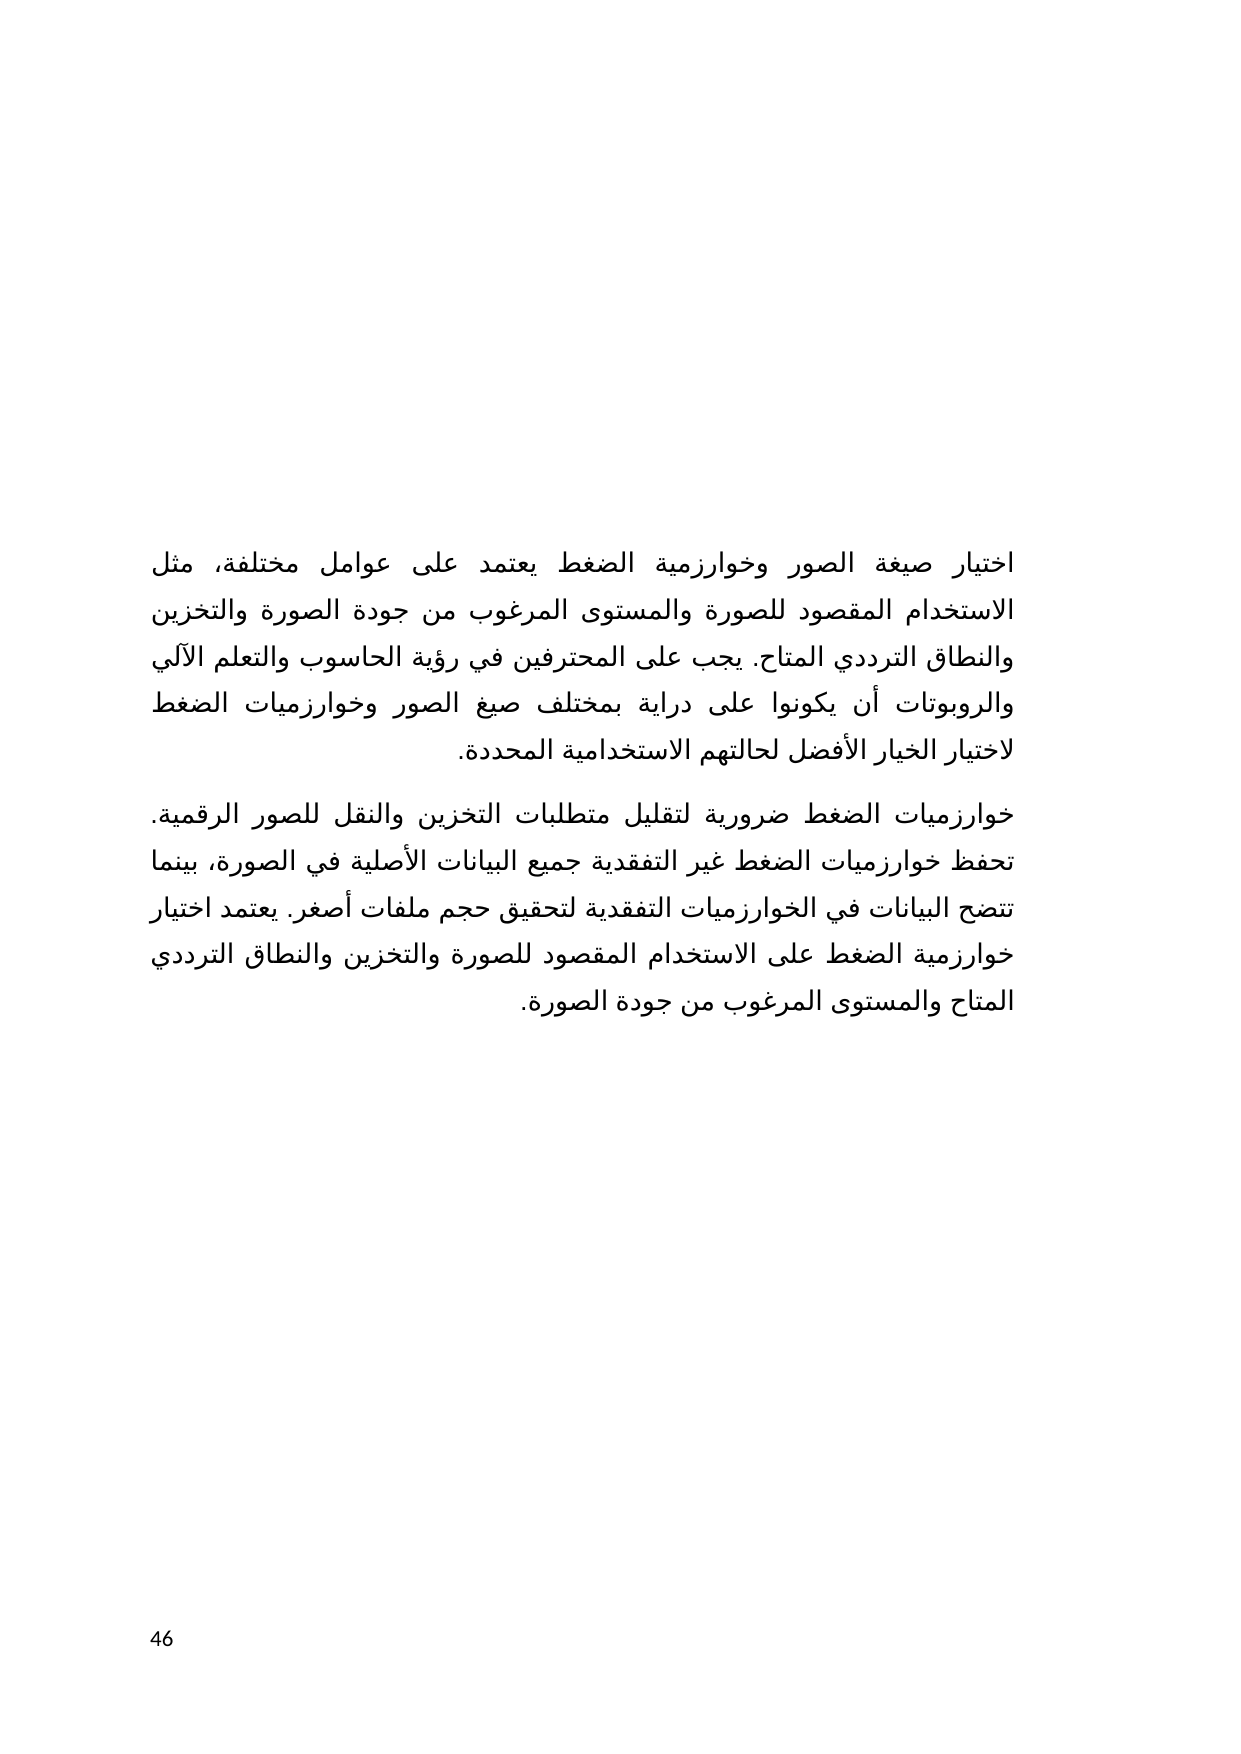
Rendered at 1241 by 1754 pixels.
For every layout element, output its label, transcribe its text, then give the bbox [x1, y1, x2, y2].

text خوارزميات الضغط ضرورية لتقليل متطلبات التخزين والنقل للصور الرقمية. تحفظ خوارزميات الضغط غير التفقدية جميع البيانات الأصلية في الصورة، بينما تتضح البيانات في الخوارزميات التفقدية لتحقيق حجم ملفات أصغر. يعتمد اختيار خوارزمية الضغط على الاستخدام المقصود للصورة والتخزين والنطاق الترددي المتاح والمستوى المرغوب من جودة الصورة. [150, 798, 1015, 1017]
text اختيار صيغة الصور وخوارزمية الضغط يعتمد على عوامل مختلفة، مثل الاستخدام المقصود للصورة والمستوى المرغوب من جودة الصورة والتخزين والنطاق الترددي المتاح. يجب على المحترفين في رؤية الحاسوب والتعلم الآلي والروبوتات أن يكونوا على دراية بمختلف صيغ الصور وخوارزميات الضغط لاختيار الخيار الأفضل لحالتهم الاستخدامية المحددة. [150, 547, 1015, 766]
